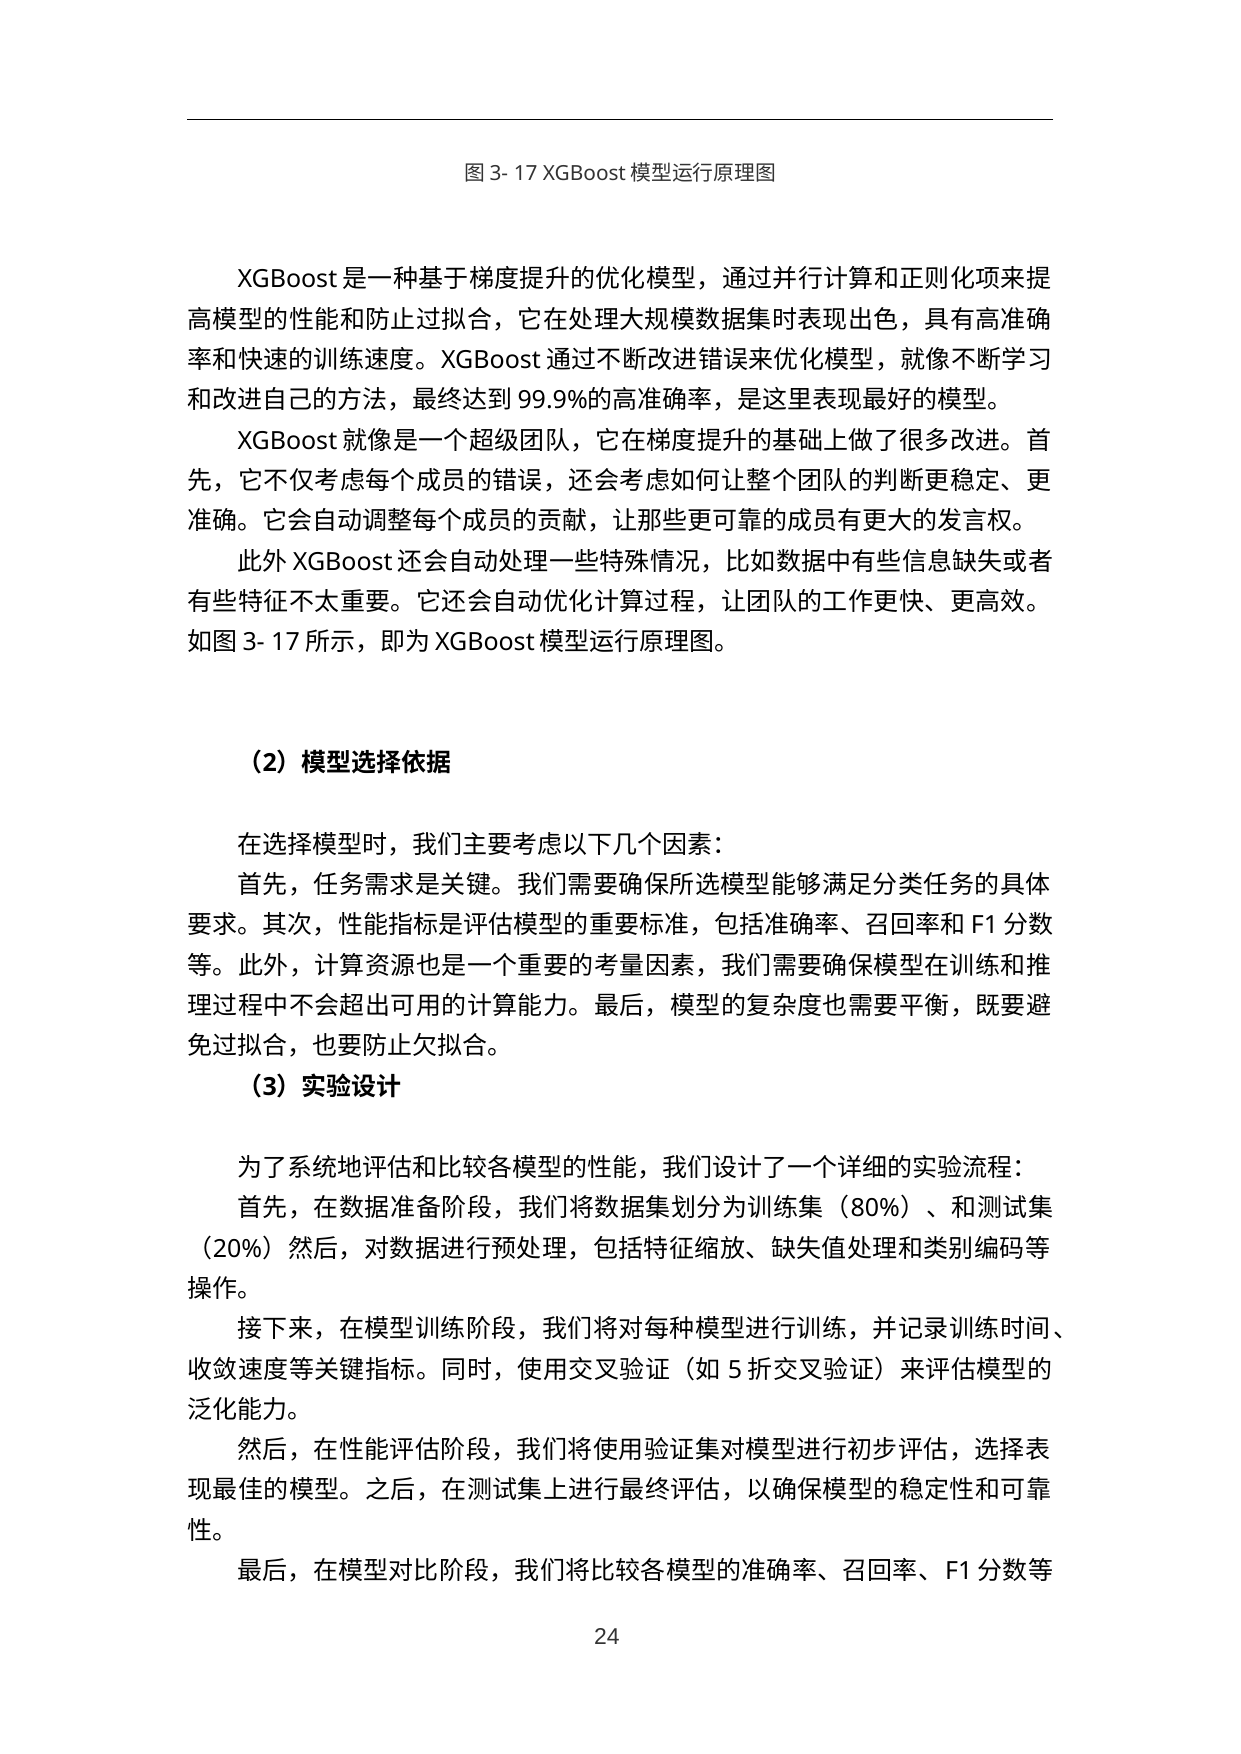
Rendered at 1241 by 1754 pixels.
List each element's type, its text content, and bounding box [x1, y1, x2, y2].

text 首先，任务需求是关键。我们需要确保所选模型能够满足分类任务的具体要求。其次，性能指标是评估模型的重要标准，包括准确率、召回率和F1分数等。此外，计算资源也是一个重要的考量因素，我们需要确保模型在训练和推理过程中不会超出可用的计算能力。最后，模型的复杂度也需要平衡，既要避免过拟合，也要防止欠拟合。 [187, 862, 1053, 1064]
text 在选择模型时，我们主要考虑以下几个因素： [187, 822, 1053, 862]
text 图3- 17 XGBoost模型运行原理图 [187, 151, 1053, 192]
text 然后，在性能评估阶段，我们将使用验证集对模型进行初步评估，选择表现最佳的模型。之后，在测试集上进行最终评估，以确保模型的稳定性和可靠性。 [187, 1428, 1053, 1549]
text 为了系统地评估和比较各模型的性能，我们设计了一个详细的实验流程： [187, 1146, 1053, 1186]
text 首先，在数据准备阶段，我们将数据集划分为训练集（80%）、和测试集（20%）然后，对数据进行预处理，包括特征缩放、缺失值处理和类别编码等操作。 [187, 1186, 1053, 1307]
text 接下来，在模型训练阶段，我们将对每种模型进行训练，并记录训练时间、收敛速度等关键指标。同时，使用交叉验证（如5折交叉验证）来评估模型的泛化能力。 [187, 1307, 1053, 1428]
text XGBoost就像是一个超级团队，它在梯度提升的基础上做了很多改进。首先，它不仅考虑每个成员的错误，还会考虑如何让整个团队的判断更稳定、更准确。它会自动调整每个成员的贡献，让那些更可靠的成员有更大的发言权。 [187, 418, 1053, 539]
text （3）实验设计 [187, 1064, 1053, 1104]
text XGBoost是一种基于梯度提升的优化模型，通过并行计算和正则化项来提高模型的性能和防止过拟合，它在处理大规模数据集时表现出色，具有高准确率和快速的训练速度。XGBoost通过不断改进错误来优化模型，就像不断学习和改进自己的方法，最终达到99.9%的高准确率，是这里表现最好的模型。 [187, 257, 1053, 418]
text 此外XGBoost还会自动处理一些特殊情况，比如数据中有些信息缺失或者有些特征不太重要。它还会自动优化计算过程，让团队的工作更快、更高效。如图3- 17所示，即为XGBoost模型运行原理图。 [187, 539, 1053, 660]
text （2）模型选择依据 [187, 741, 1053, 781]
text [187, 1549, 1053, 1589]
